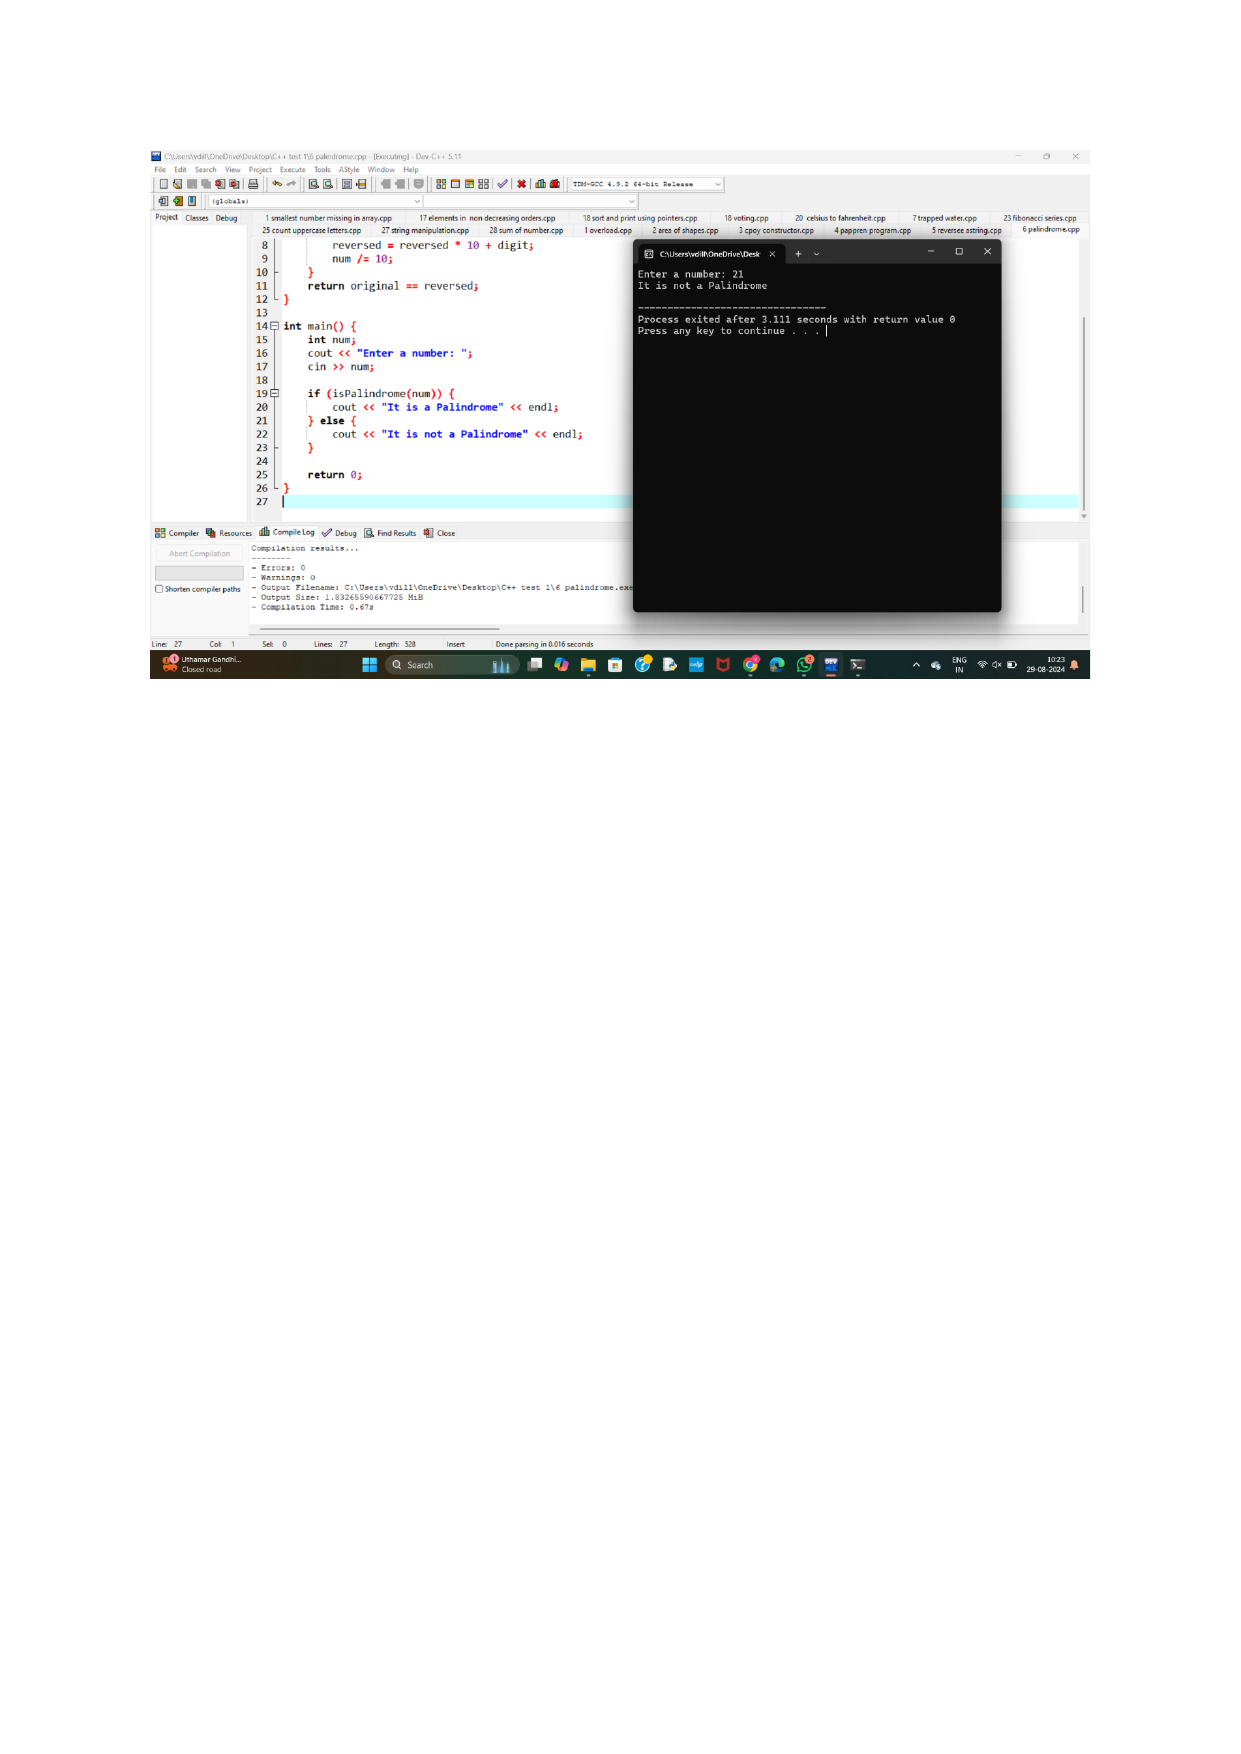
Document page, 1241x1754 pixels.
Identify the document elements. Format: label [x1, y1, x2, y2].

picture [150, 150, 1091, 679]
